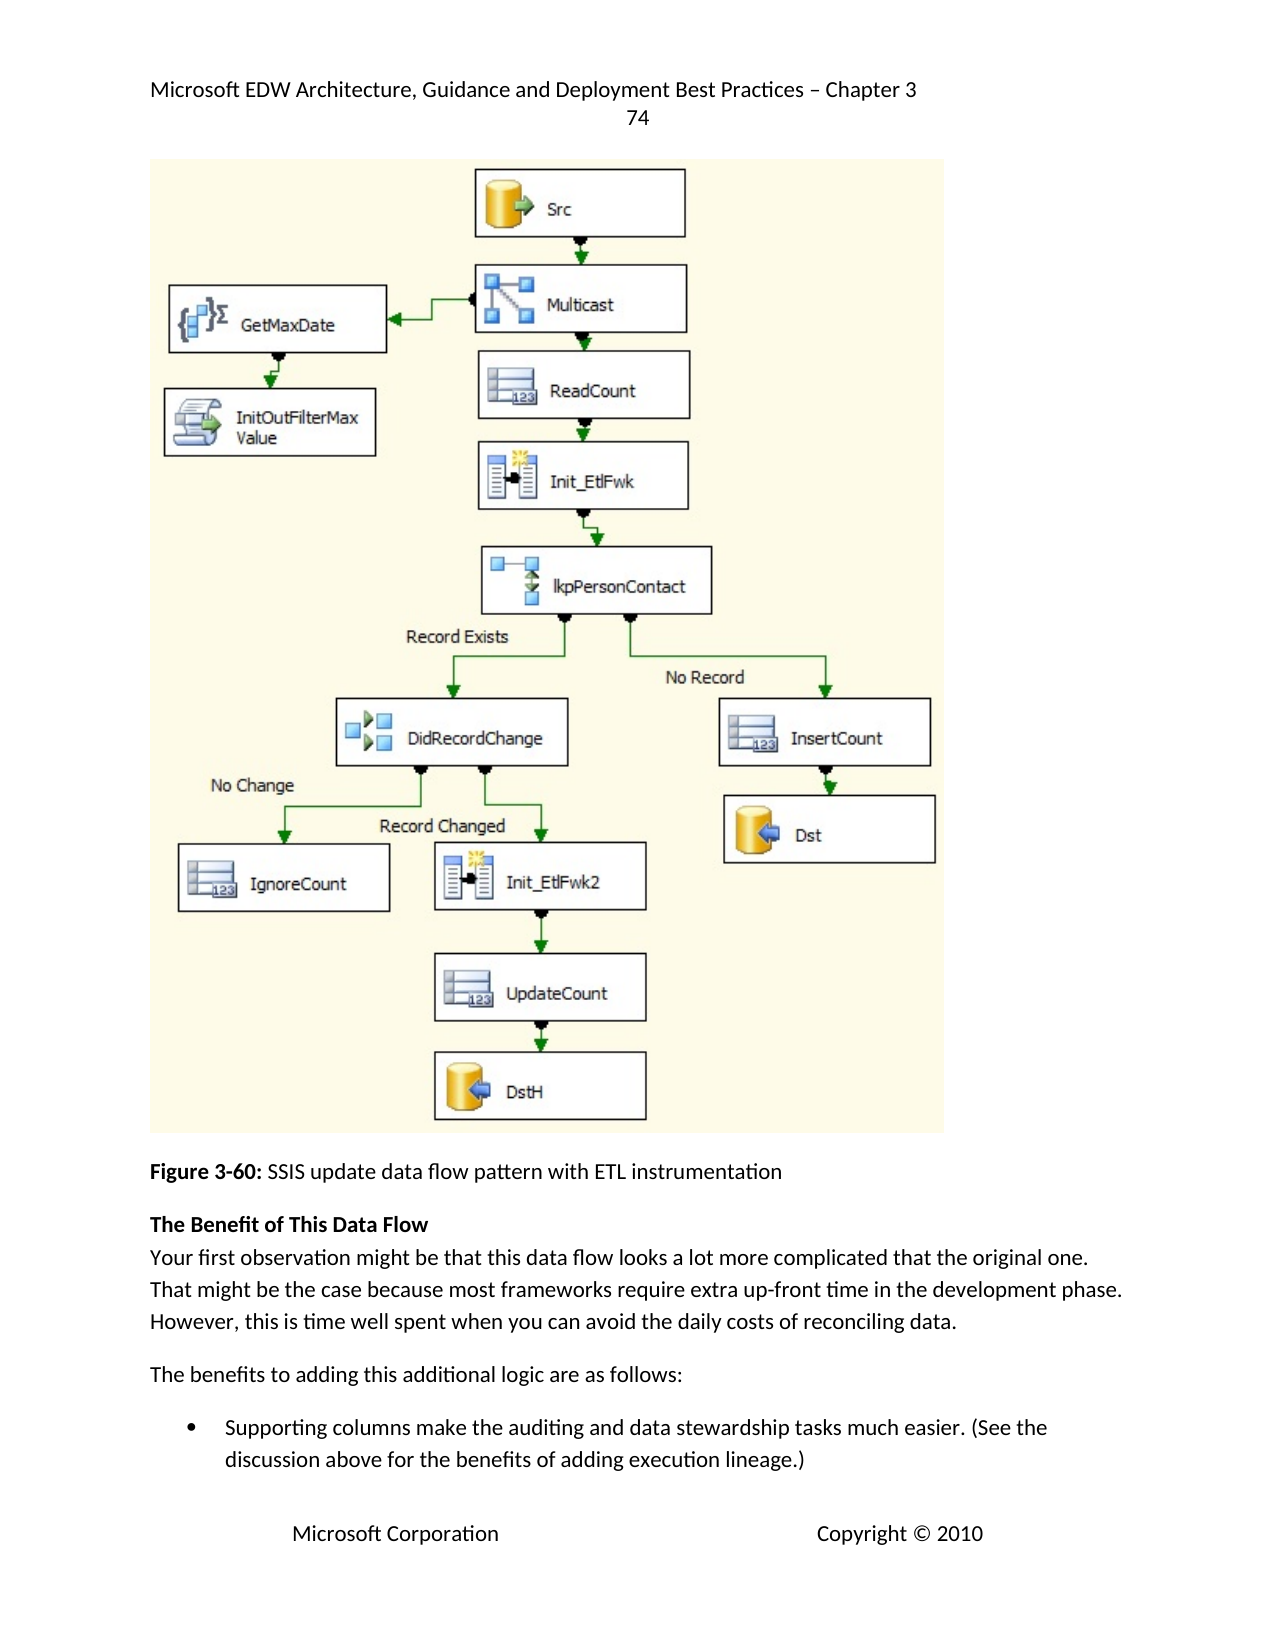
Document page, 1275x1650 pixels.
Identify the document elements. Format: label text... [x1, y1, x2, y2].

text The benefits to adding this additional logic are as follows: [150, 1360, 1125, 1388]
picture [150, 159, 944, 1133]
text Your first observation might be that this data flow looks a lot more complicated that the original one. That might be the case because most frameworks require extra up-front time in the development phase. However, this is time well spent when you can avoid the daily costs of reconciling data. [150, 1243, 1125, 1335]
text Figure 3-60: SSIS update data flow pattern with ETL instrumentation [150, 1157, 1125, 1186]
text The Benefit of This Data Flow [150, 1211, 1125, 1238]
list Supporting columns make the auditing and data stewardship tasks much easier. (See the discussion above for the benefits of adding execution lineage.) [187, 1413, 1125, 1473]
